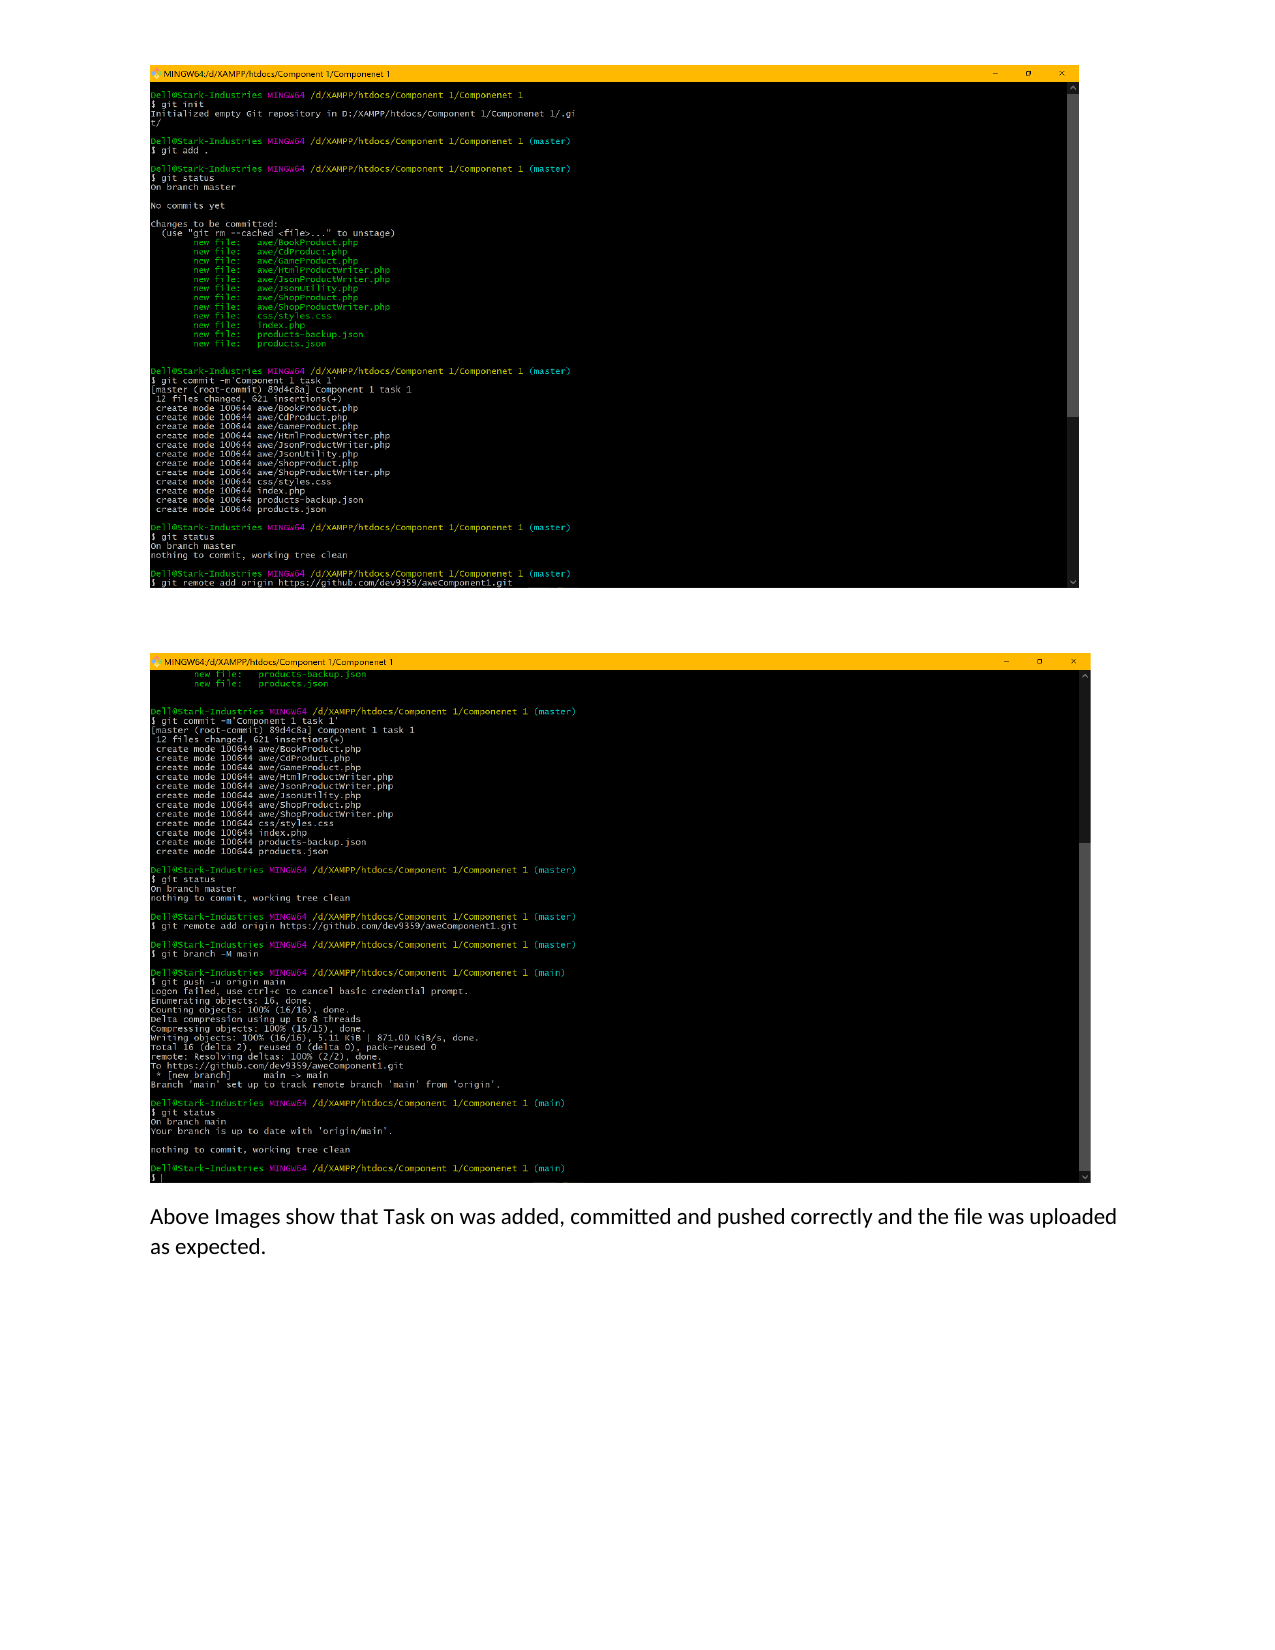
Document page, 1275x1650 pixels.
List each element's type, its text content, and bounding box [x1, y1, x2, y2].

text Above Images show that Task on was added, committed and pushed correctly and the file was uploaded as expected. [150, 1202, 1125, 1260]
picture [150, 65, 1079, 588]
picture [150, 653, 1091, 1183]
